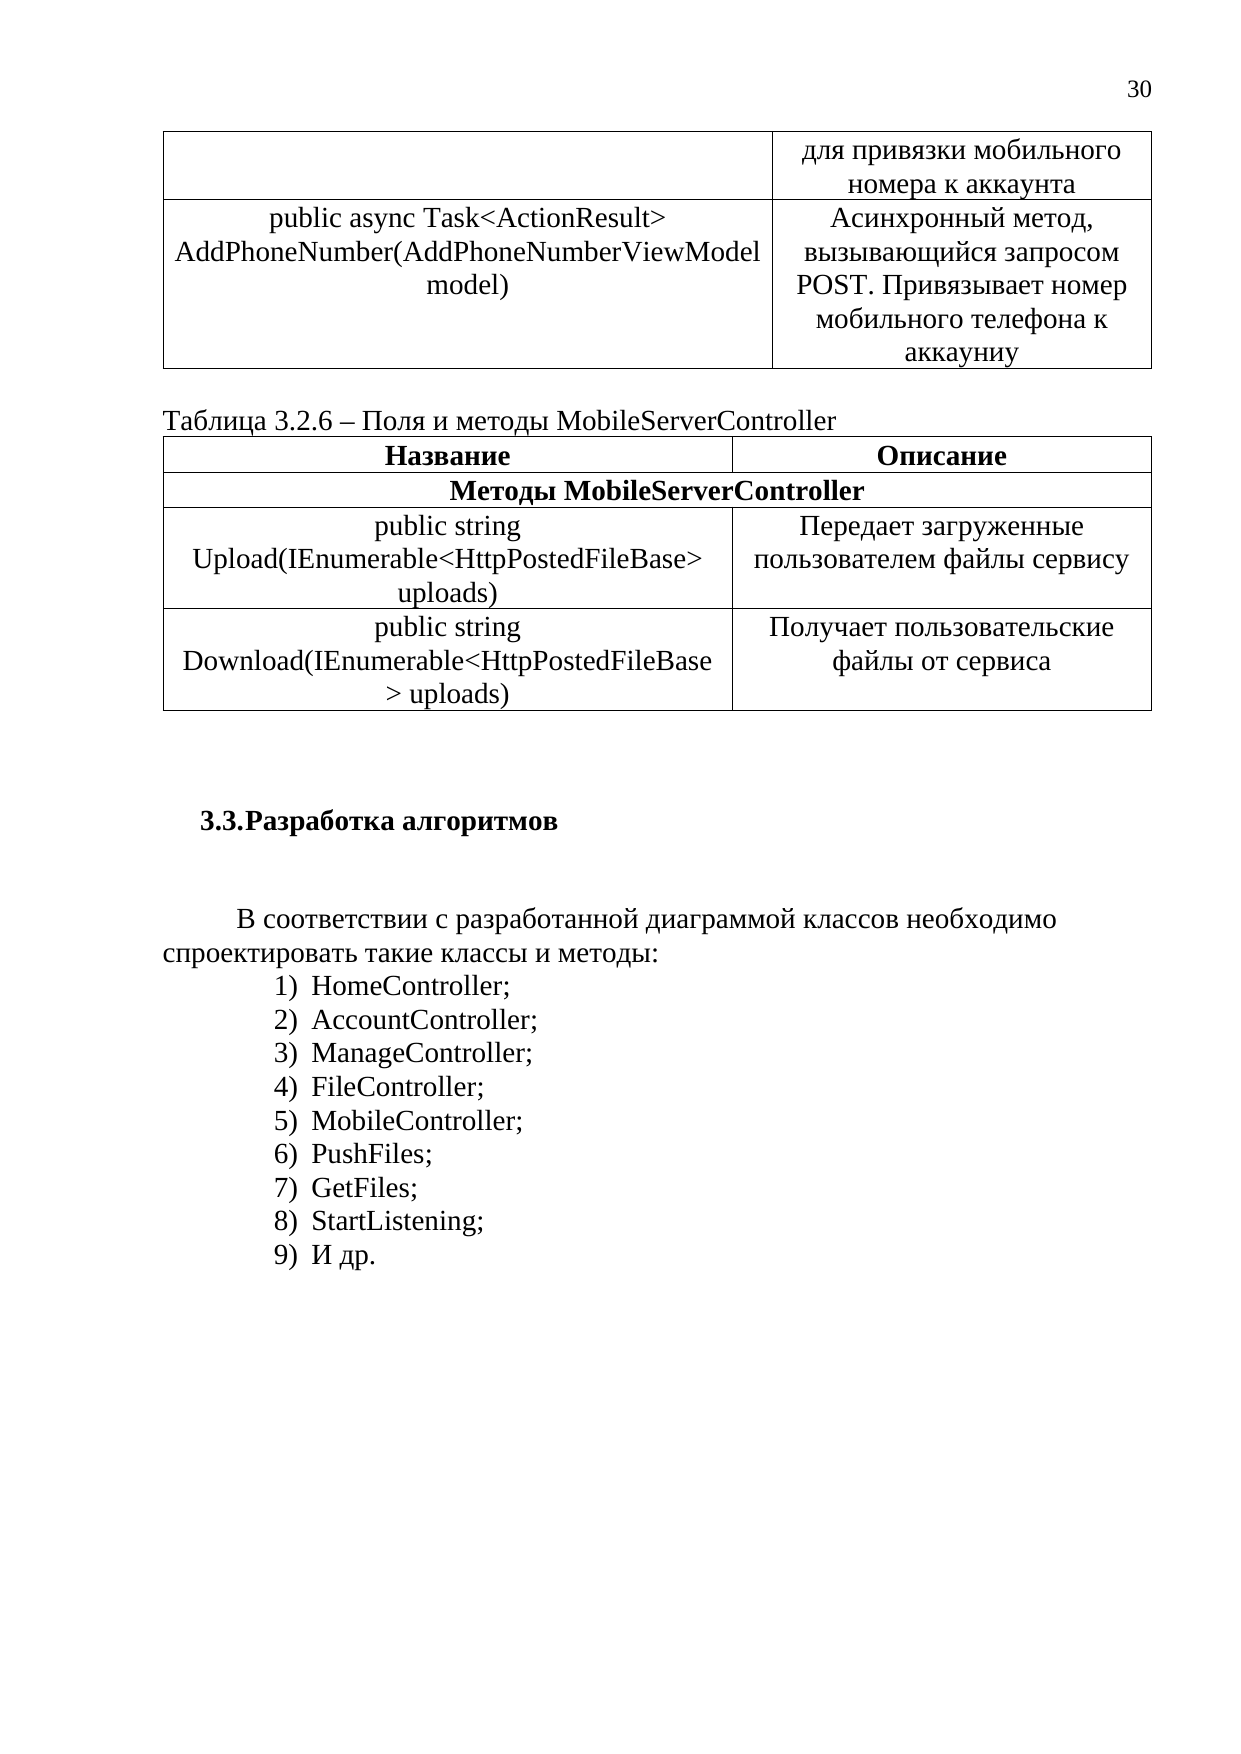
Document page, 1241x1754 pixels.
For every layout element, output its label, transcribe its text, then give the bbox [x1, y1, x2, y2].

table_cell Асинхронный метод, вызывающийся запросом POST. Привязывает номер мобильного телефона к аккауниу [773, 200, 1151, 368]
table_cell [773, 132, 1151, 199]
list HomeController; [273, 968, 1152, 1002]
table_cell Передает загруженные пользователем файлы сервису [733, 508, 1151, 608]
list StartListening; [273, 1203, 1152, 1237]
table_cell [164, 132, 772, 199]
list MobileController; [273, 1103, 1152, 1136]
table_cell public async Task<ActionResult> AddPhoneNumber(AddPhoneNumberViewModel model) [164, 200, 772, 368]
list FileController; [273, 1069, 1152, 1103]
table_cell Методы MobileServerController [164, 473, 1151, 507]
table_cell Получает пользовательские файлы от сервиса [733, 609, 1151, 710]
table_cell public string Download(IEnumerable<HttpPostedFileBase> uploads) [164, 609, 732, 710]
text В соответствии с разработанной диаграммой классов необходимо спроектировать такие классы и методы: [162, 901, 1152, 968]
table_header Описание [733, 437, 1151, 472]
list Разработка алгоритмов [200, 803, 1152, 837]
list ManageController; [273, 1036, 1152, 1069]
list AccountController; [273, 1002, 1152, 1036]
list PushFiles; [273, 1136, 1152, 1170]
table_header Название [164, 437, 732, 472]
list GetFiles; [273, 1170, 1152, 1203]
list И др. [273, 1237, 1152, 1270]
table_cell public string Upload(IEnumerable<HttpPostedFileBase> uploads) [164, 508, 732, 608]
text Таблица 3.2.6 – Поля и методы MobileServerController [162, 403, 1152, 436]
